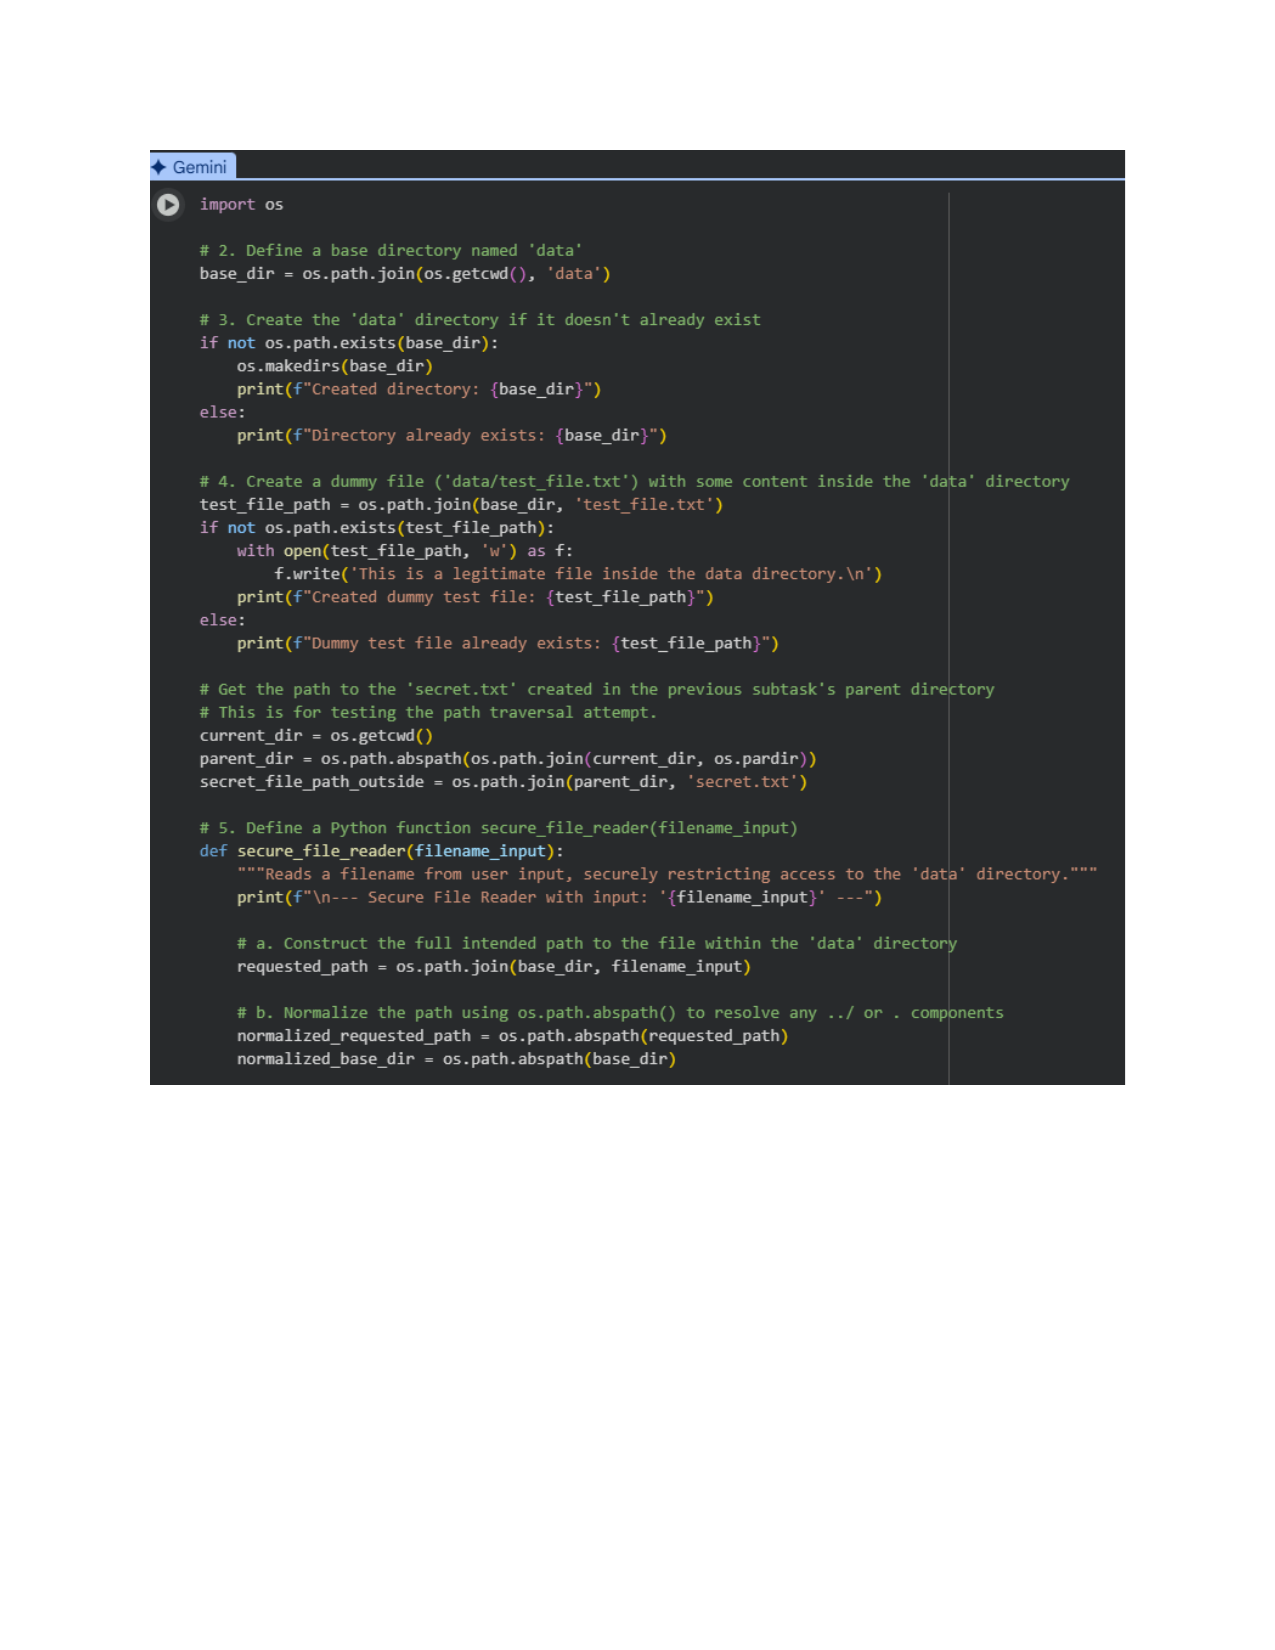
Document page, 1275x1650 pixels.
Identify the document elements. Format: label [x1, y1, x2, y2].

picture [150, 150, 1125, 1085]
